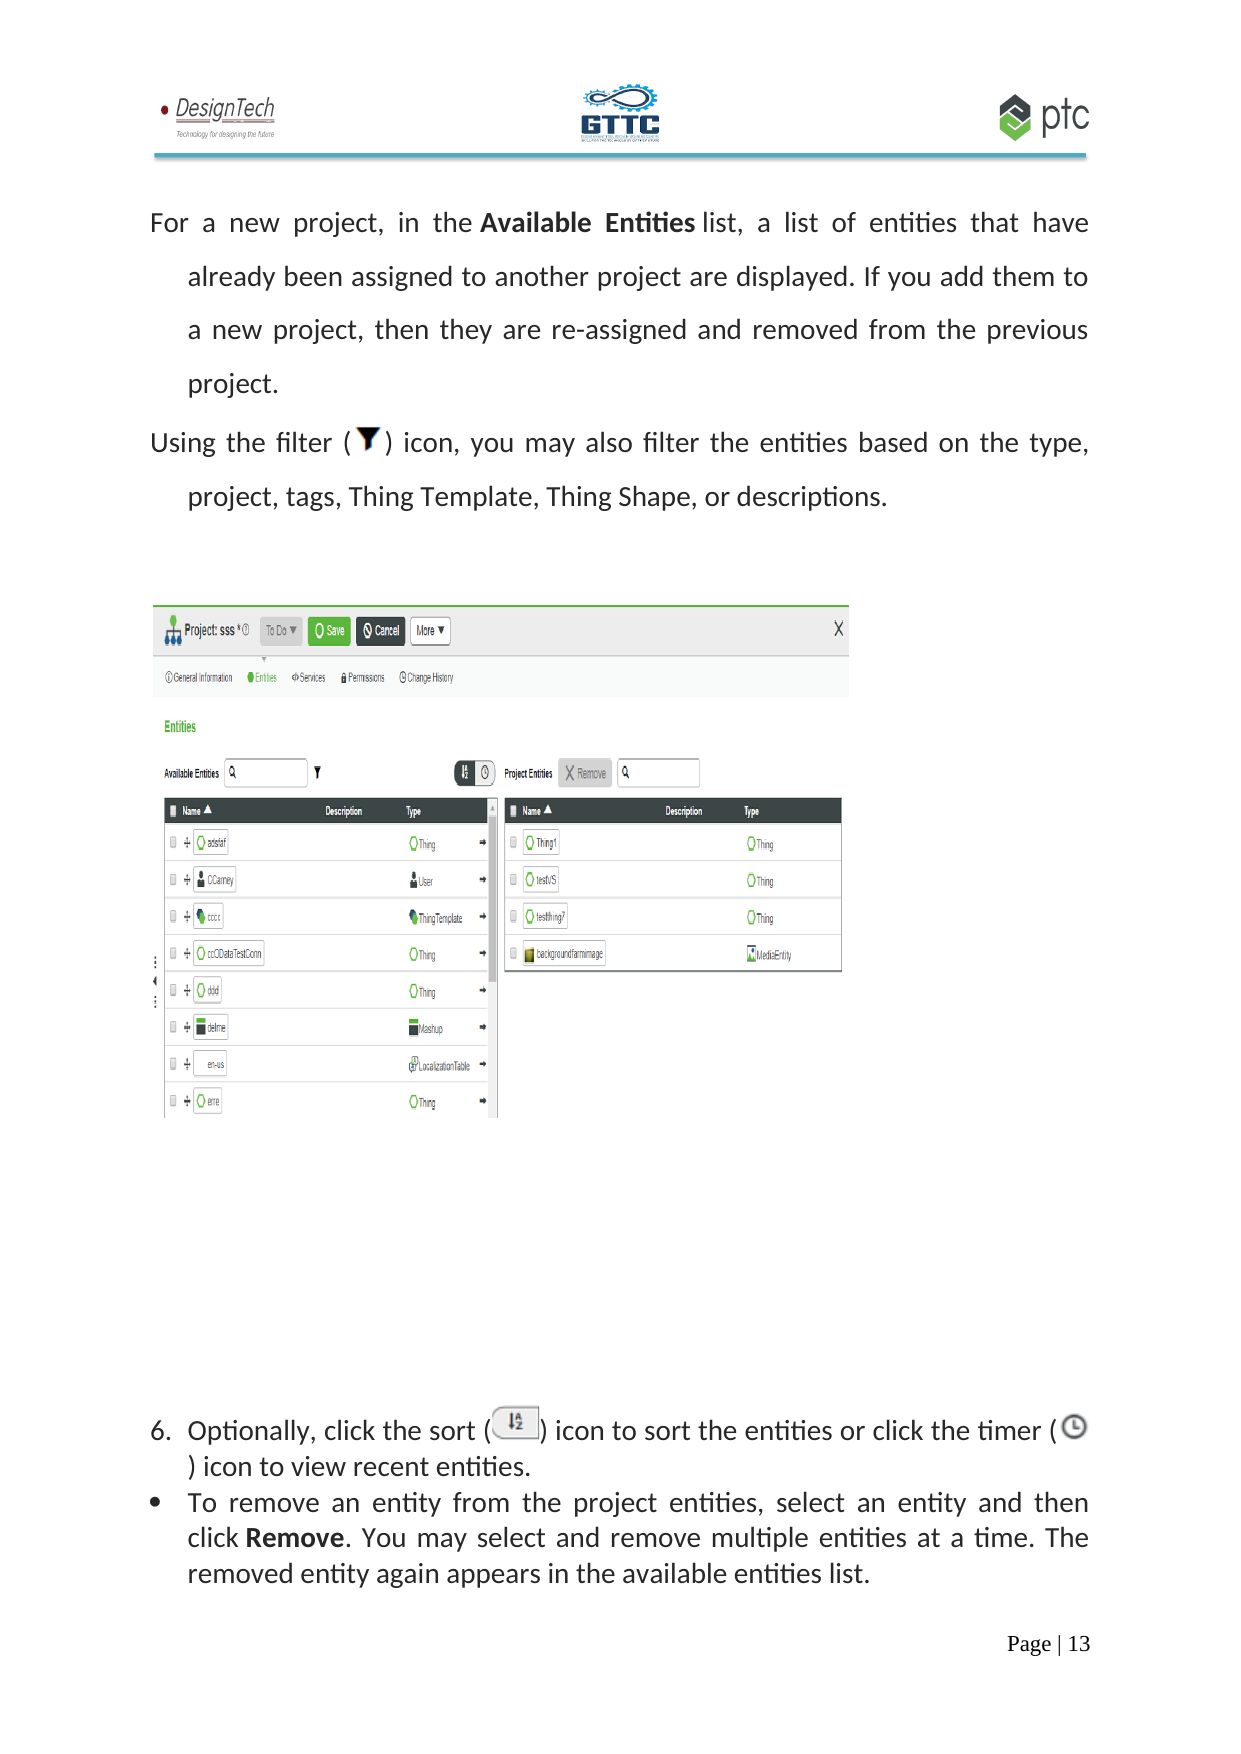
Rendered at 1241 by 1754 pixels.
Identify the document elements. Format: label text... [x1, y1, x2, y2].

list To remove an entity from the project entities, select an entity and then click Remove. You may select and remove multiple entities at a time. The removed entity again appears in the available entities list. [150, 1484, 1090, 1591]
picture [492, 1405, 540, 1441]
list Using the filter () icon, you may also filter the entities based on the type, project, tags, Thing Template, Thing Shape, or descriptions. [150, 418, 1090, 513]
list For a new project, in the Available Entities list, a list of entities that have already been assigned to another project are displayed. If you add them to a new project, then they are re-assigned and removed from the previous project. [150, 204, 1090, 401]
picture [150, 73, 1091, 164]
picture [351, 418, 385, 453]
picture [1058, 1412, 1091, 1441]
picture [153, 605, 849, 1118]
list Optionally, click the sort () icon to sort the entities or click the timer () icon to view recent entities. [150, 1405, 1090, 1484]
